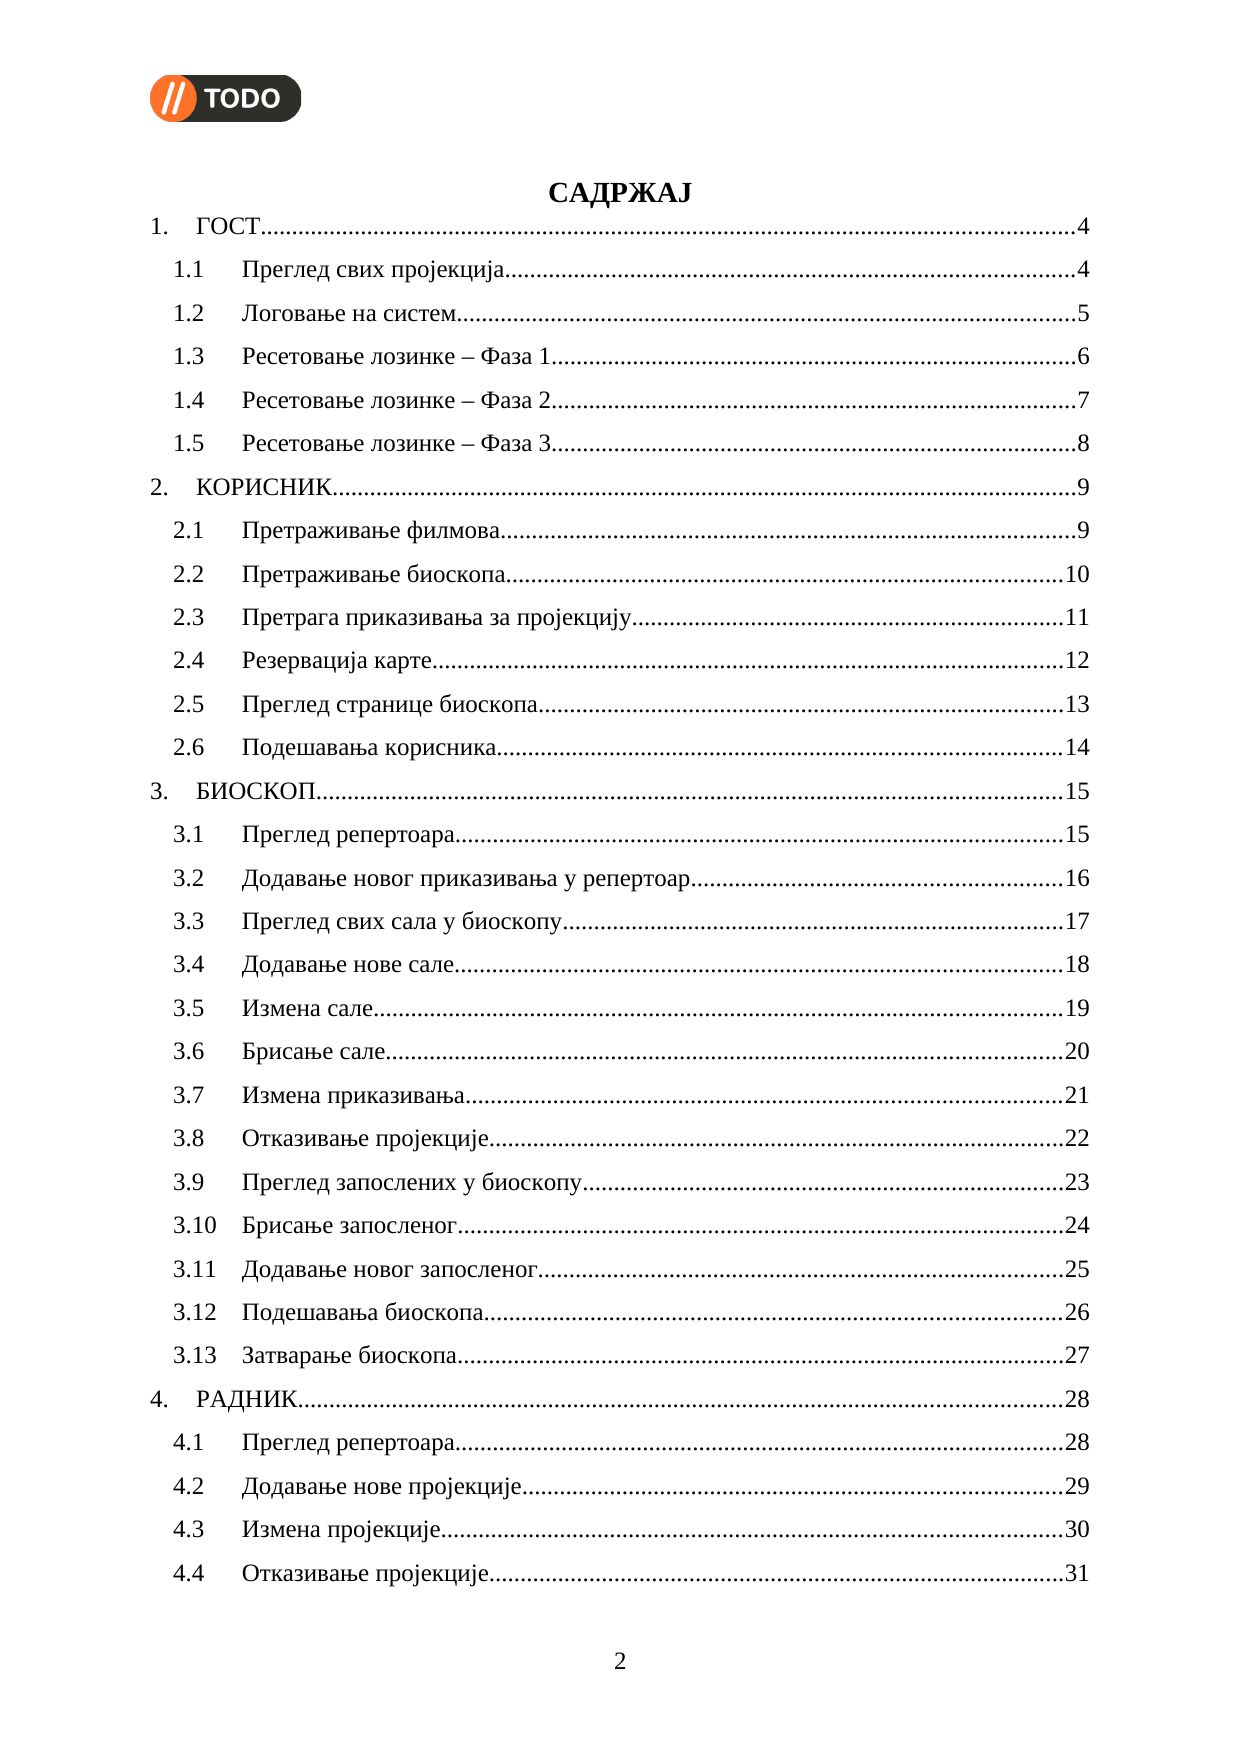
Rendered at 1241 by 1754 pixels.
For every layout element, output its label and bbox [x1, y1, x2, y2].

picture [150, 75, 302, 122]
